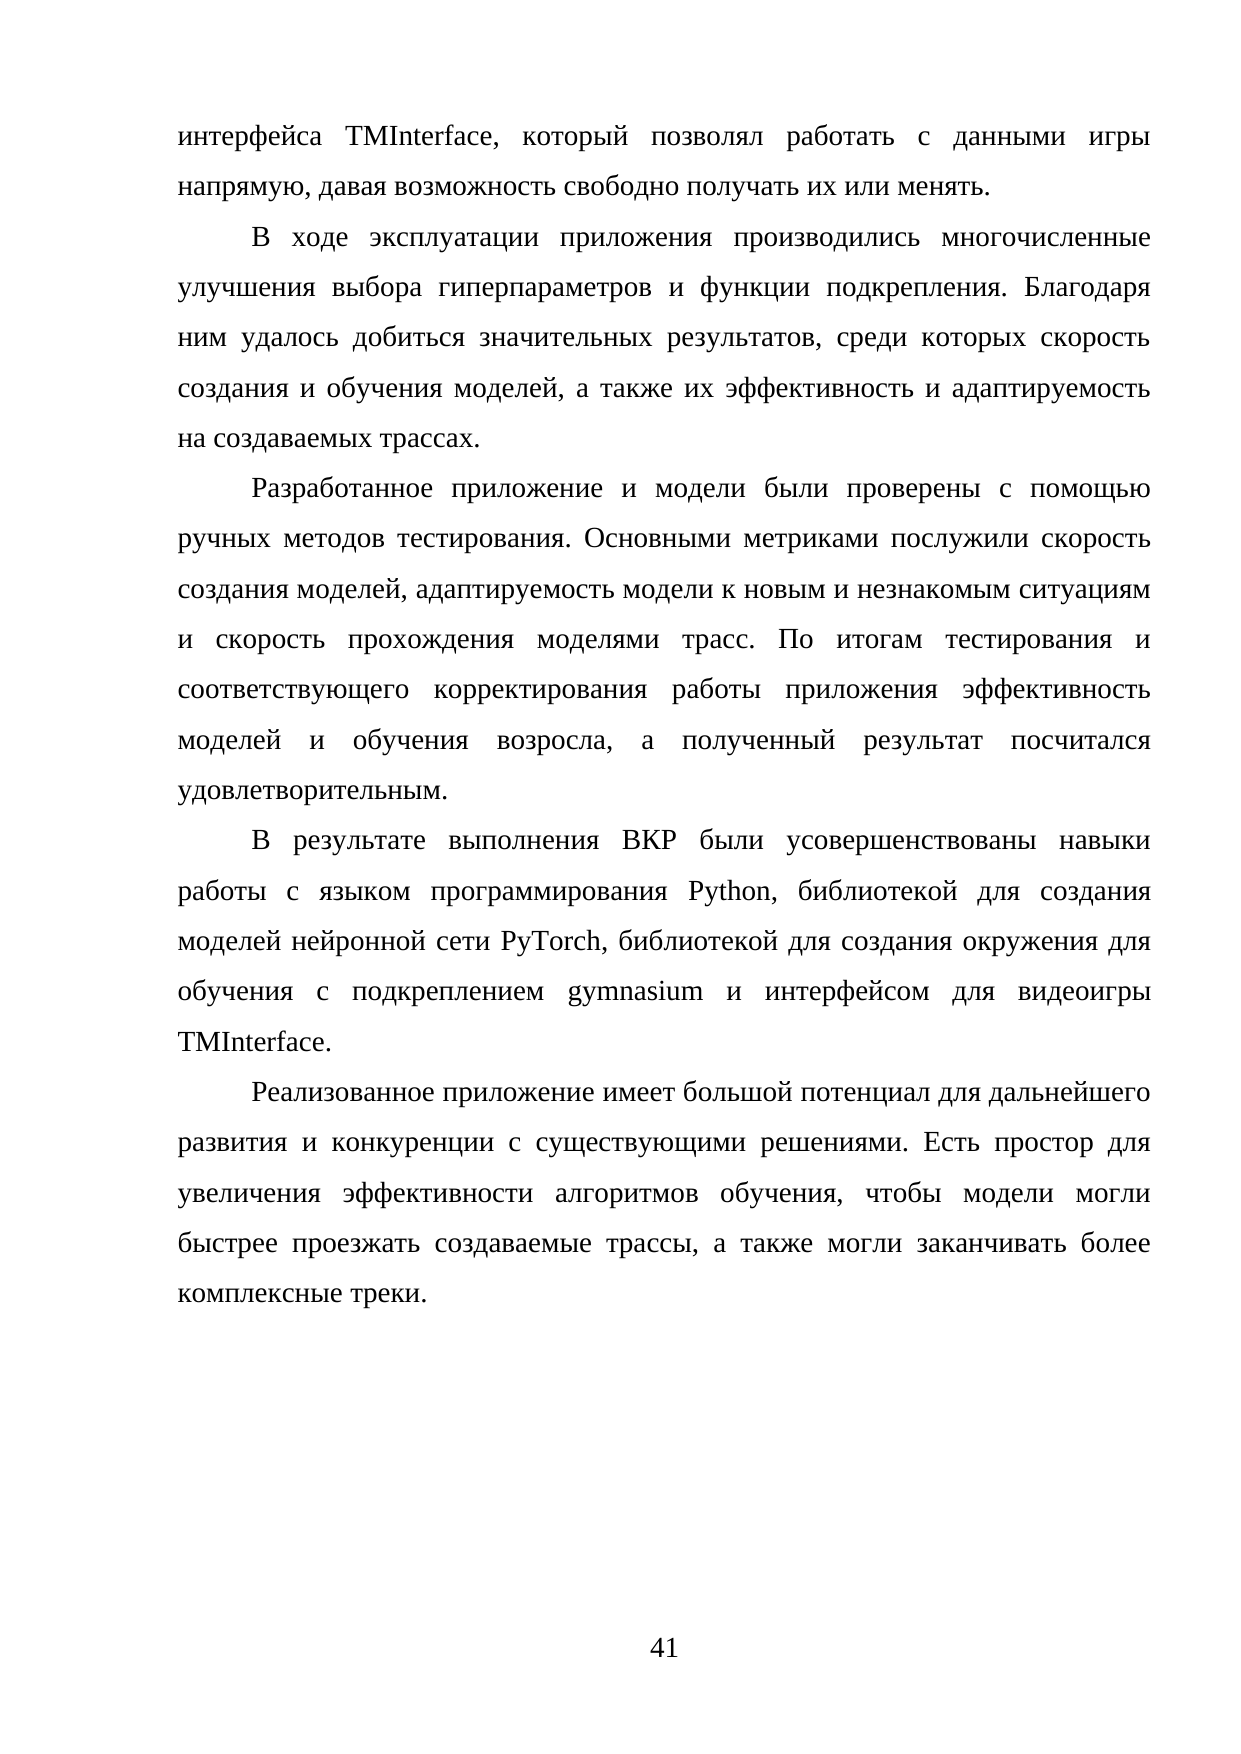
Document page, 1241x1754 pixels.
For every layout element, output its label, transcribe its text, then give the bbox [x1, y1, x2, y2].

text В ходе эксплуатации приложения производились многочисленные улучшения выбора гиперпараметров и функции подкрепления. Благодаря ним удалось добиться значительных результатов, среди которых скорость создания и обучения моделей, а также их эффективность и адаптируемость на создаваемых трассах. [177, 219, 1152, 453]
text Разработанное приложение и модели были проверены с помощью ручных методов тестирования. Основными метриками послужили скорость создания моделей, адаптируемость модели к новым и незнакомым ситуациям и скорость прохождения моделями трасс. По итогам тестирования и соответствующего корректирования работы приложения эффективность моделей и обучения возросла, а полученный результат посчитался удовлетворительным. [177, 470, 1152, 806]
text Реализованное приложение имеет большой потенциал для дальнейшего развития и конкуренции с существующими решениями. Есть простор для увеличения эффективности алгоритмов обучения, чтобы модели могли быстрее проезжать создаваемые трассы, а также могли заканчивать более комплексные треки. [177, 1074, 1152, 1309]
text В результате выполнения ВКР были усовершенствованы навыки работы с языком программирования Python, библиотекой для создания моделей нейронной сети PyTorch, библиотекой для создания окружения для обучения с подкреплением gymnasium и интерфейсом для видеоигры TMInterface. [177, 822, 1152, 1057]
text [177, 118, 1152, 202]
